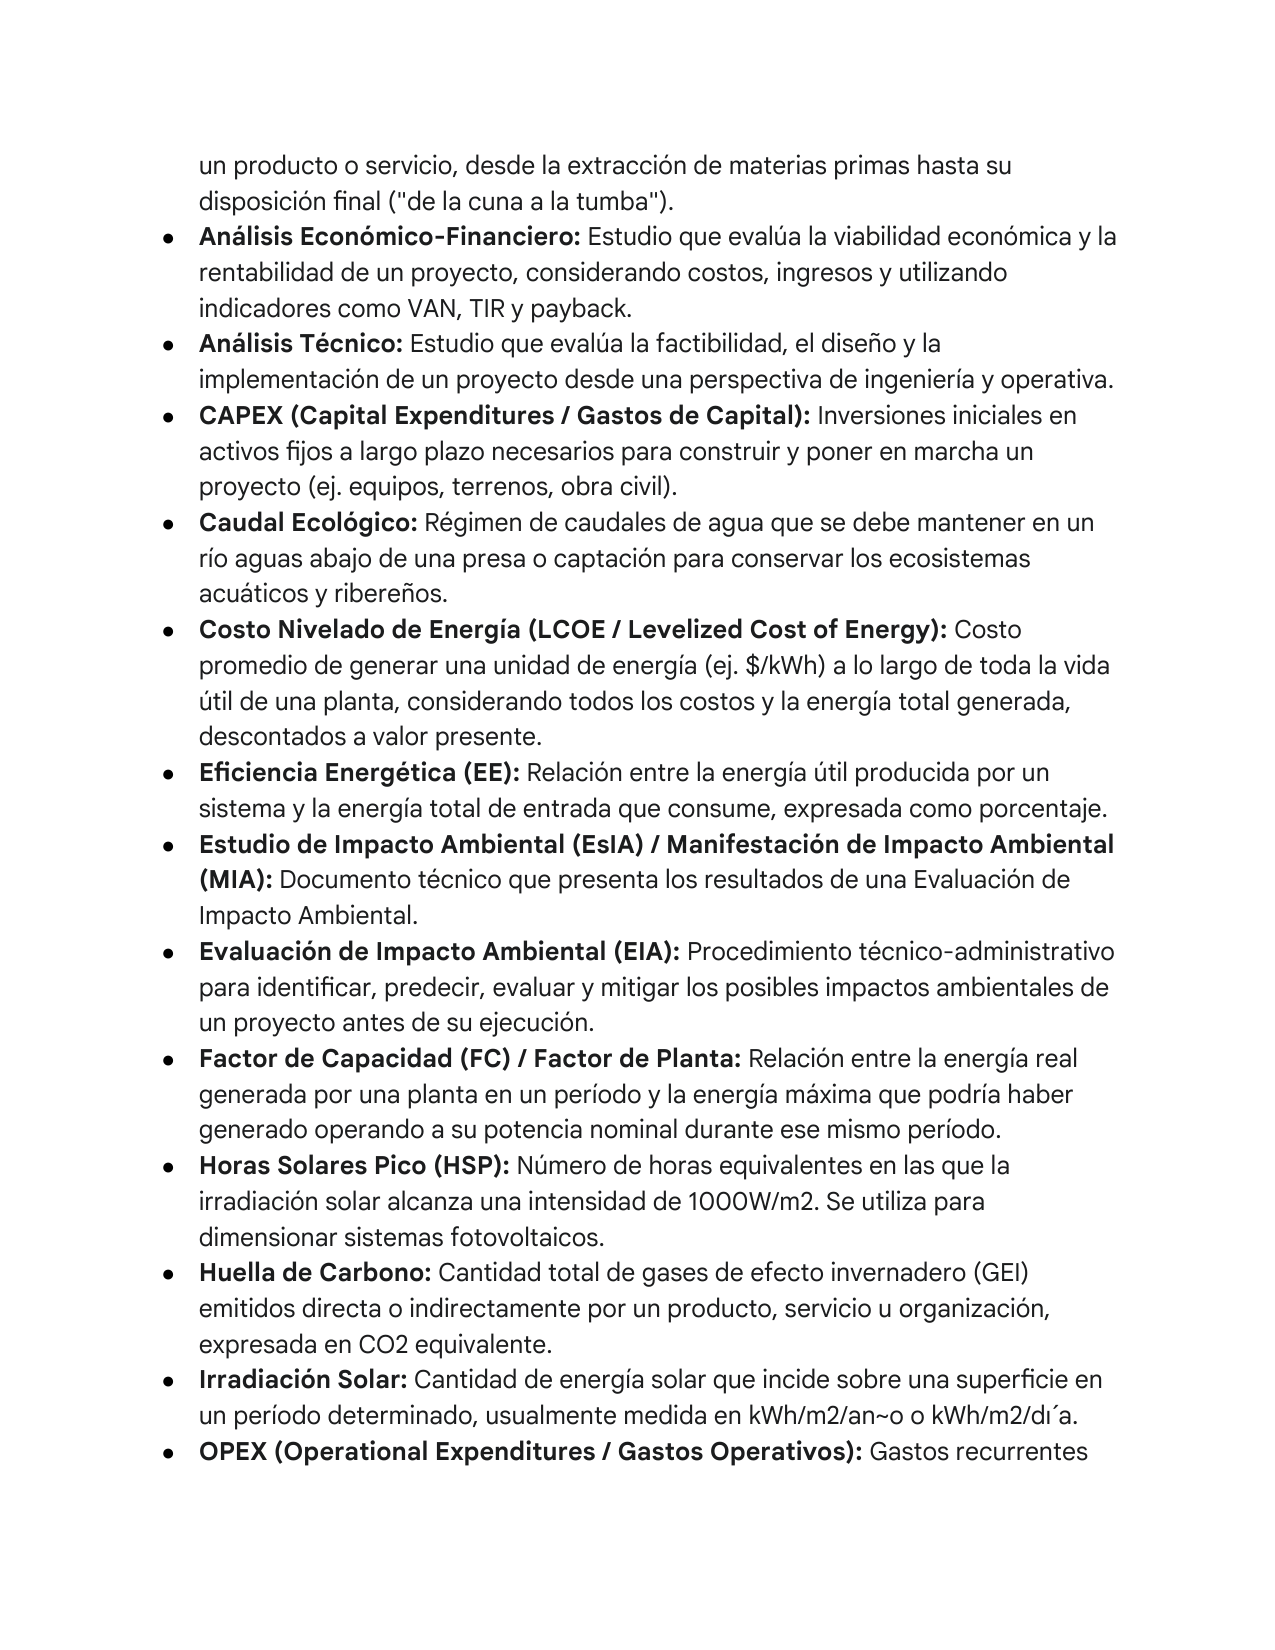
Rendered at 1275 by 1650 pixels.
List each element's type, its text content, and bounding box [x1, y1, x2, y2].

list Costo Nivelado de Energía (LCOE / Levelized Cost of Energy): Costo promedio de generar una unidad de energía (ej. $/kWh) a lo largo de toda la vida útil de una planta, considerando todos los costos y la energía total generada, descontados a valor presente. [161, 614, 1125, 753]
list Factor de Capacidad (FC) / Factor de Planta: Relación entre la energía real generada por una planta en un período y la energía máxima que podría haber generado operando a su potencia nominal durante ese mismo período. [161, 1043, 1125, 1146]
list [161, 1436, 1125, 1468]
list Caudal Ecológico: Régimen de caudales de agua que se debe mantener en un río aguas abajo de una presa o captación para conservar los ecosistemas acuáticos y ribereños. [161, 507, 1125, 610]
list Evaluación de Impacto Ambiental (EIA): Procedimiento técnico-administrativo para identificar, predecir, evaluar y mitigar los posibles impactos ambientales de un proyecto antes de su ejecución. [161, 936, 1125, 1039]
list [161, 150, 1125, 217]
list Estudio de Impacto Ambiental (EsIA) / Manifestación de Impacto Ambiental (MIA): Documento técnico que presenta los resultados de una Evaluación de Impacto Ambiental. [161, 829, 1125, 932]
list Análisis Técnico: Estudio que evalúa la factibilidad, el diseño y la implementación de un proyecto desde una perspectiva de ingeniería y operativa. [161, 329, 1125, 396]
list Huella de Carbono: Cantidad total de gases de efecto invernadero (GEI) emitidos directa o indirectamente por un producto, servicio u organización, expresada en CO2​ equivalente. [161, 1258, 1125, 1360]
list Horas Solares Pico (HSP): Número de horas equivalentes en las que la irradiación solar alcanza una intensidad de 1000W/m2. Se utiliza para dimensionar sistemas fotovoltaicos. [161, 1150, 1125, 1253]
list CAPEX (Capital Expenditures / Gastos de Capital): Inversiones iniciales en activos fijos a largo plazo necesarios para construir y poner en marcha un proyecto (ej. equipos, terrenos, obra civil). [161, 400, 1125, 503]
list Irradiación Solar: Cantidad de energía solar que incide sobre una superficie en un período determinado, usualmente medida en kWh/m2/an~o o kWh/m2/dıˊa. [161, 1365, 1125, 1432]
list Análisis Económico-Financiero: Estudio que evalúa la viabilidad económica y la rentabilidad de un proyecto, considerando costos, ingresos y utilizando indicadores como VAN, TIR y payback. [161, 221, 1125, 324]
list Eficiencia Energética (EE): Relación entre la energía útil producida por un sistema y la energía total de entrada que consume, expresada como porcentaje. [161, 757, 1125, 824]
